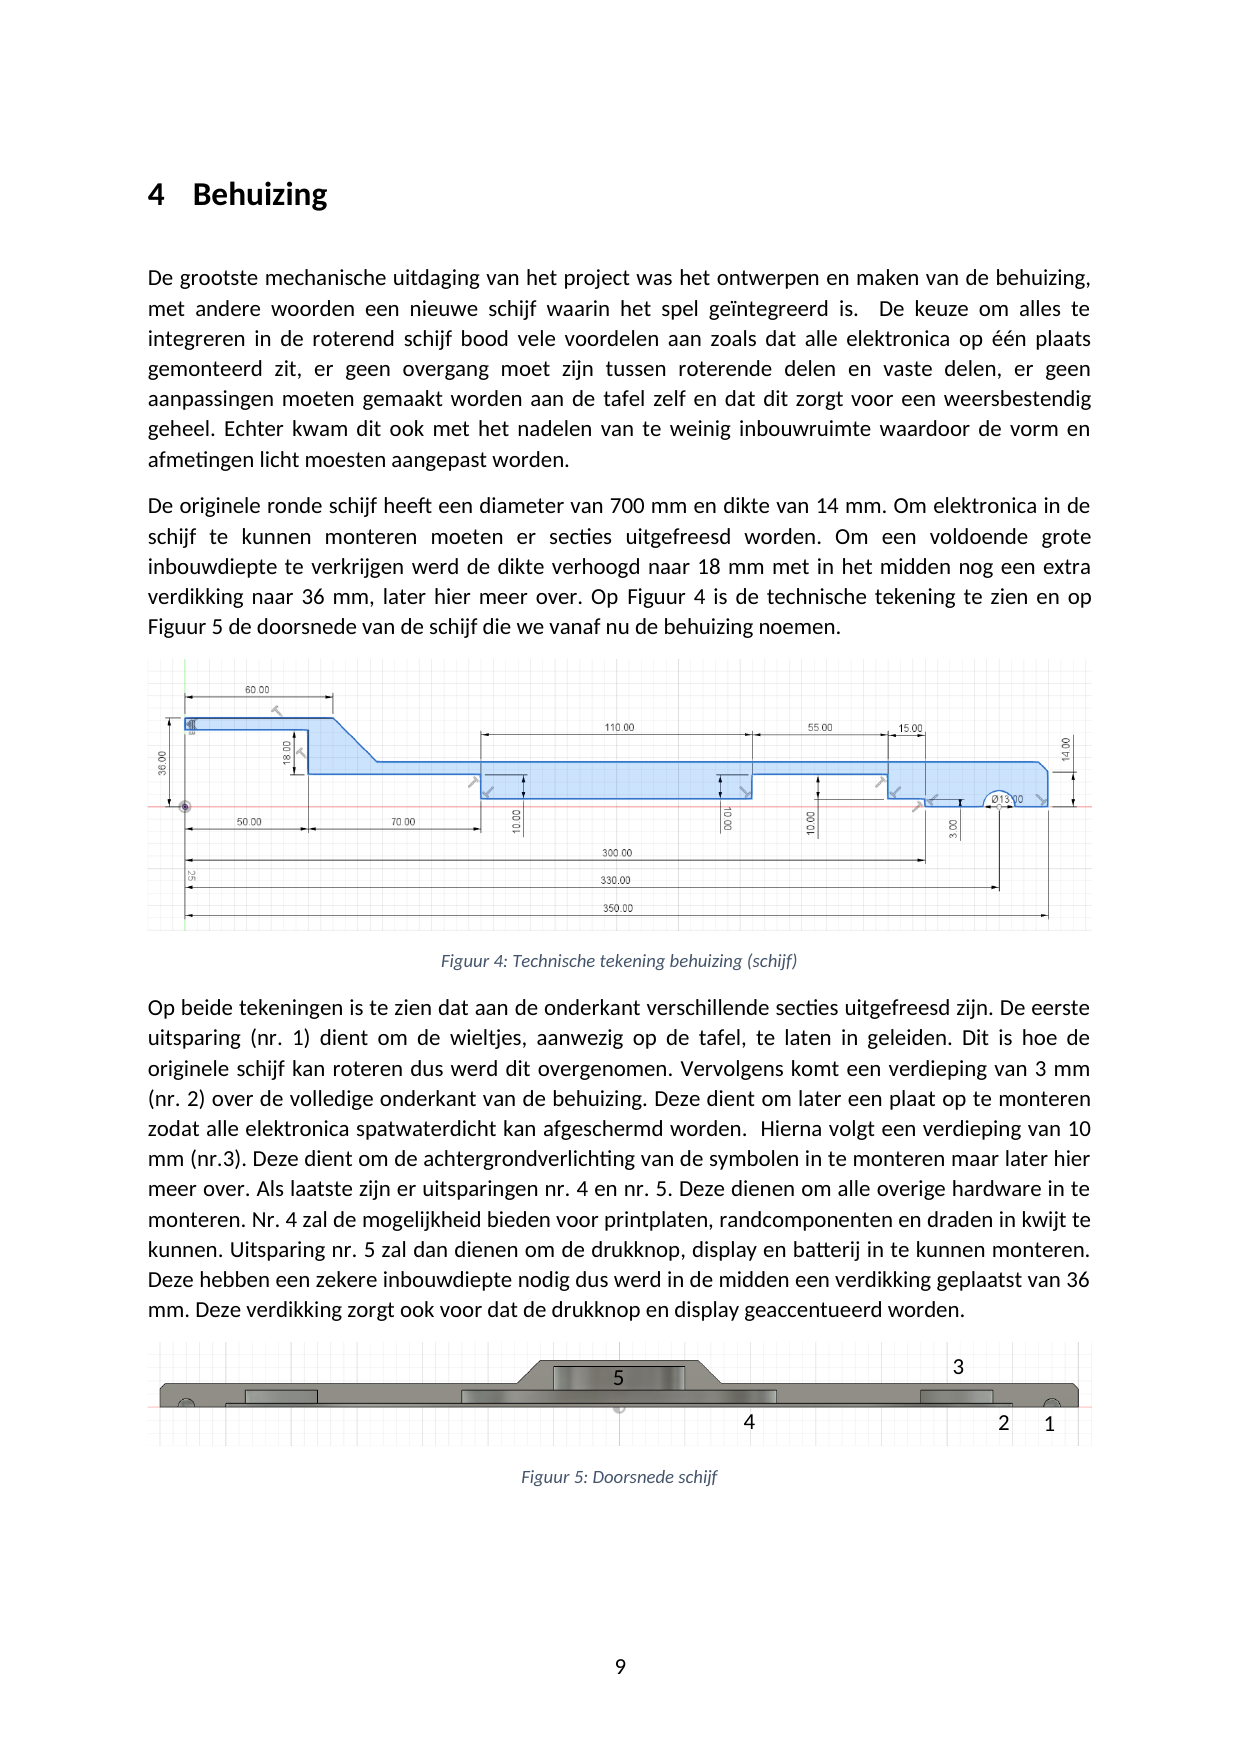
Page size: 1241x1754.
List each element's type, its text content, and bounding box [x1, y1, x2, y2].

subtitle Behuizing [148, 173, 1093, 213]
picture [147, 659, 1092, 931]
text De grootste mechanische uitdaging van het project was het ontwerpen en maken van de behuizing, met andere woorden een nieuwe schijf waarin het spel geïntegreerd is. De keuze om alles te integreren in de roterend schijf bood vele voordelen aan zoals dat alle elektronica op één plaats gemonteerd zit, er geen overgang moet zijn tussen roterende delen en vaste delen, er geen aanpassingen moeten gemaakt worden aan de tafel zelf en dat dit zorgt voor een weersbestendig geheel. Echter kwam dit ook met het nadelen van te weinig inbouwruimte waardoor de vorm en afmetingen licht moesten aangepast worden. [148, 263, 1093, 473]
text De originele ronde schijf heeft een diameter van 700 mm en dikte van 14 mm. Om elektronica in de schijf te kunnen monteren moeten er secties uitgefreesd worden. Om een voldoende grote inbouwdiepte te verkrijgen werd de dikte verhoogd naar 18 mm met in het midden nog een extra verdikking naar 36 mm, later hier meer over. Op Figuur 4 is de technische tekening te zien en op Figuur 5 de doorsnede van de schijf die we vanaf nu de behuizing noemen. [148, 492, 1093, 640]
picture [147, 1342, 1092, 1446]
text Op beide tekeningen is te zien dat aan de onderkant verschillende secties uitgefreesd zijn. De eerste uitsparing (nr. 1) dient om de wieltjes, aanwezig op de tafel, te laten in geleiden. Dit is hoe de originele schijf kan roteren dus werd dit overgenomen. Vervolgens komt een verdieping van 3 mm (nr. 2) over de volledige onderkant van de behuizing. Deze dient om later een plaat op te monteren zodat alle elektronica spatwaterdicht kan afgeschermd worden. Hierna volgt een verdieping van 10 mm (nr.3). Deze dient om de achtergrondverlichting van de symbolen in te monteren maar later hier meer over. Als laatste zijn er uitsparingen nr. 4 en nr. 5. Deze dienen om alle overige hardware in te monteren. Nr. 4 zal de mogelijkheid bieden voor printplaten, randcomponenten en draden in kwijt te kunnen. Uitsparing nr. 5 zal dan dienen om de drukknop, display en batterij in te kunnen monteren. Deze hebben een zekere inbouwdiepte nodig dus werd in de midden een verdikking geplaatst van 36 mm. Deze verdikking zorgt ook voor dat de drukknop en display geaccentueerd worden. [148, 993, 1093, 1323]
